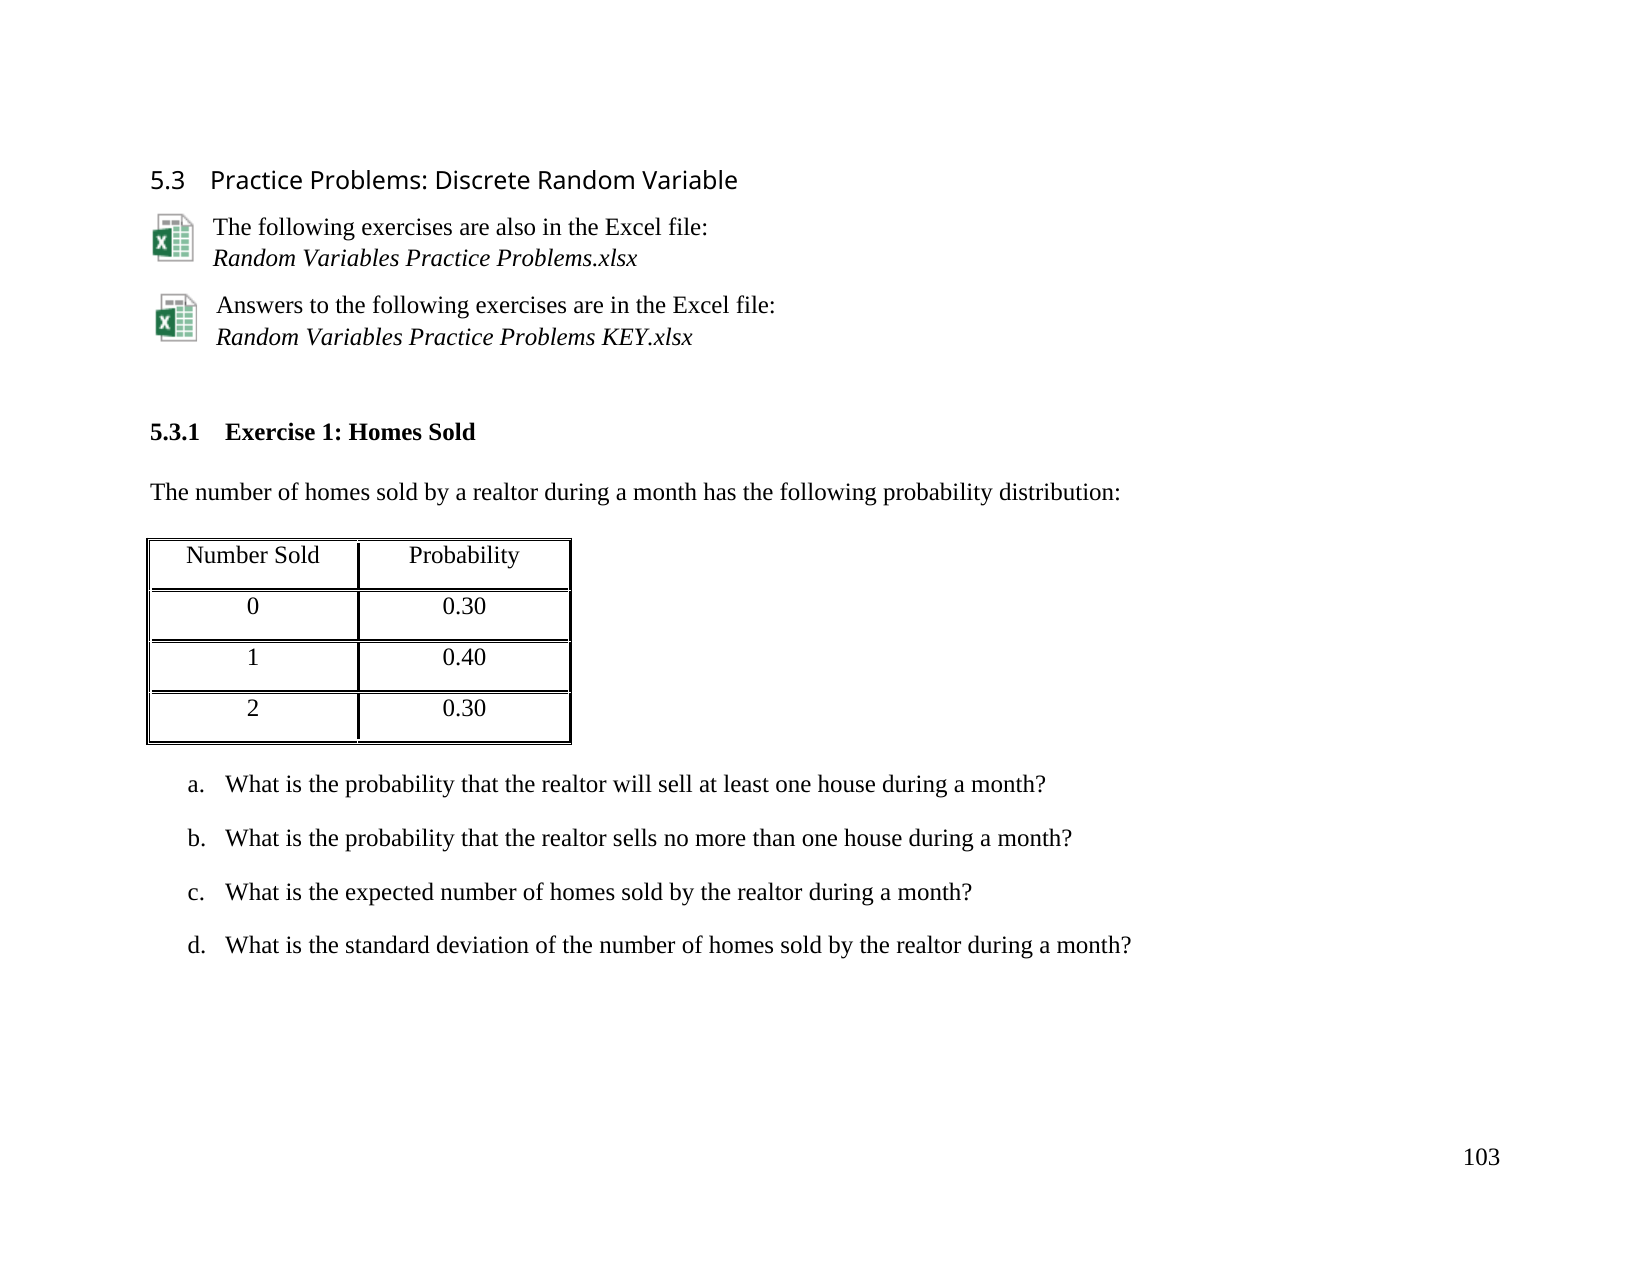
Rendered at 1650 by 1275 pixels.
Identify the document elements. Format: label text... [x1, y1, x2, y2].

list What is the probability that the realtor will sell at least one house during a month? [187, 769, 1500, 798]
text The number of homes sold by a realtor during a month has the following probability distribution: [150, 477, 1500, 506]
picture [150, 211, 194, 261]
subtitle Exercise 1: Homes Sold [150, 417, 1500, 446]
list What is the standard deviation of the number of homes sold by the realtor during a month? [187, 931, 1500, 959]
list What is the expected number of homes sold by the realtor during a month? [187, 877, 1500, 906]
picture [153, 291, 197, 341]
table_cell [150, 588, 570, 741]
list What is the probability that the realtor sells no more than one house during a month? [187, 823, 1500, 852]
text Answers to the following exercises are in the Excel file: Random Variables Practice Problems KEY.xlsx [150, 291, 1500, 350]
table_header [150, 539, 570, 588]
text The following exercises are also in the Excel file: Random Variables Practice Problems.xlsx [150, 212, 1500, 272]
subtitle Practice Problems: Discrete Random Variable [150, 162, 1500, 197]
